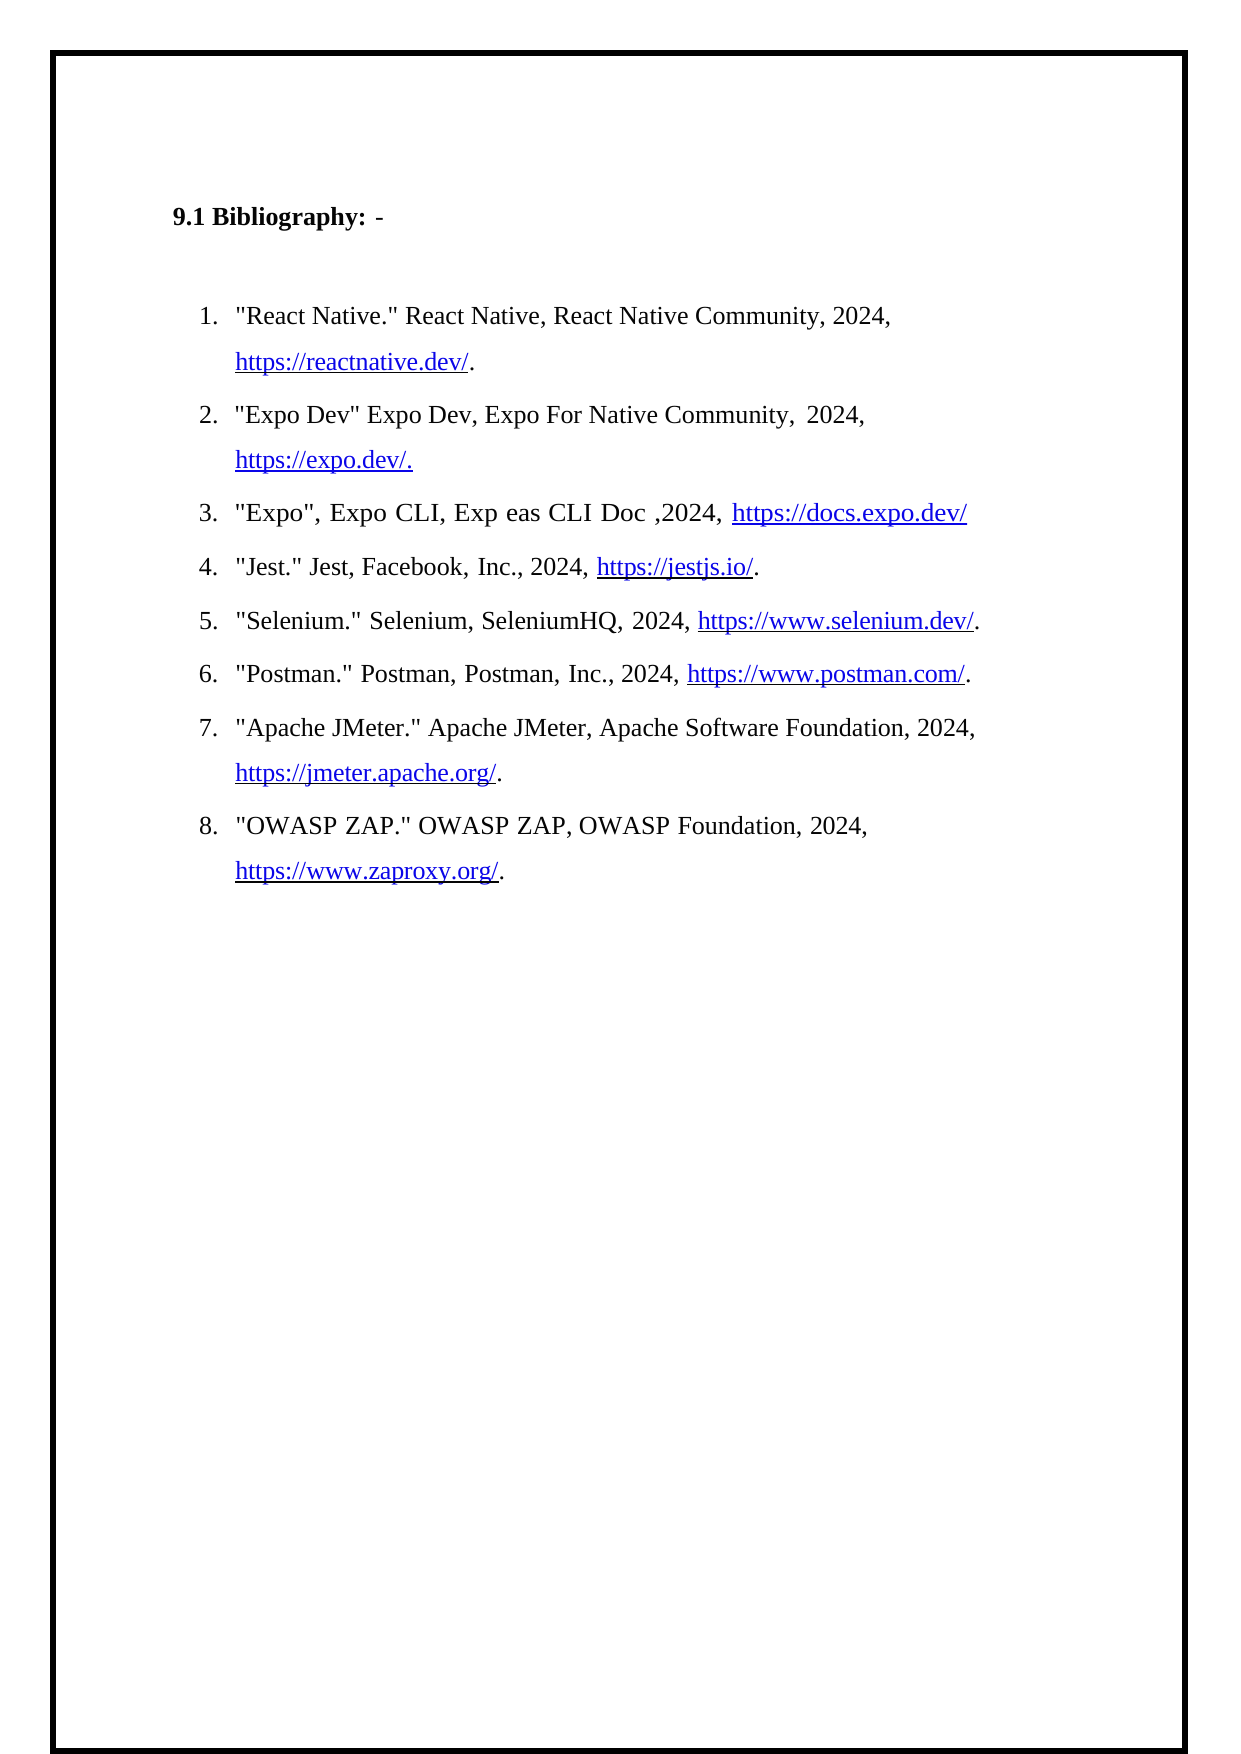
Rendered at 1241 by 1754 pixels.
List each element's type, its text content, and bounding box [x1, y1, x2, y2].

list "Selenium." Selenium, SeleniumHQ, 2024, https://www.selenium.dev/. [199, 605, 1182, 635]
list "Postman." Postman, Postman, Inc., 2024, https://www.postman.com/. [199, 658, 1182, 688]
list "Apache JMeter." Apache JMeter, Apache Software Foundation, 2024, https://jmeter.apache.org/. [199, 712, 982, 787]
list "Jest." Jest, Facebook, Inc., 2024, https://jestjs.io/. [199, 551, 1182, 581]
list "OWASP ZAP." OWASP ZAP, OWASP Foundation, 2024, [199, 810, 1182, 840]
list "Expo", Expo CLI, Exp eas CLI Doc ,2024, https://docs.expo.dev/ [199, 497, 1182, 527]
text 9.1 Bibliography: - [173, 201, 1182, 231]
list "Expo Dev" Expo Dev, Expo For Native Community, 2024, https://expo.dev/. [199, 399, 888, 474]
list "React Native." React Native, React Native Community, 2024, https://reactnative.dev/. [199, 300, 896, 376]
text https://www.zaproxy.org/. [235, 855, 1182, 885]
